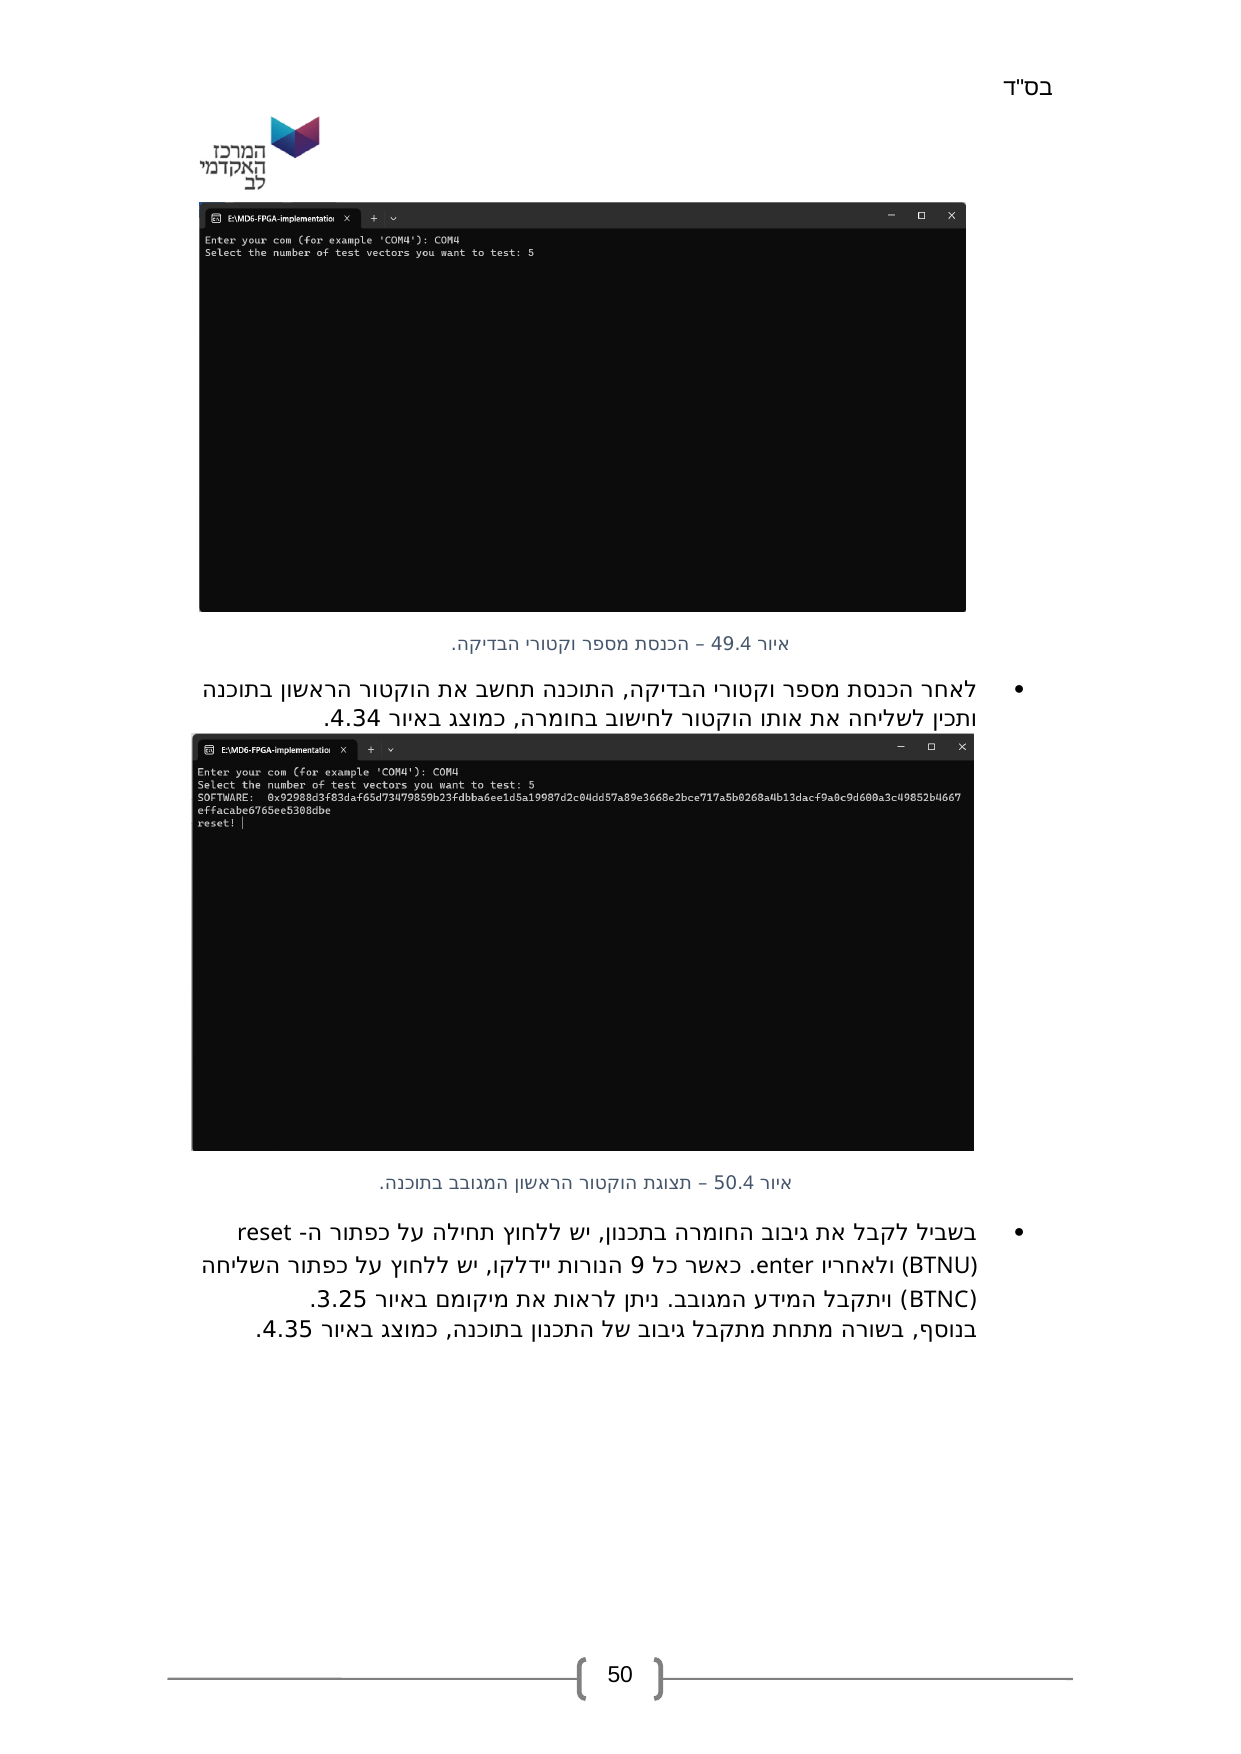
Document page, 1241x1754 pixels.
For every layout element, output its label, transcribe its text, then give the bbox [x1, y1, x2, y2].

picture [199, 202, 966, 612]
list בשביל לקבל את גיבוב החומרה בתכנון, יש ללחוץ תחילה על כפתור ה- reset (BTNU) ולאחריו enter. כאשר כל 9 הנורות יידלקו, יש ללחוץ על כפתור השליחה (BTNC) ויתקבל המידע המגובב. ניתן לראות את מיקומם באיור 3.25. בנוסף, בשורה מתחת מתקבל גיבוב של התכנון בתוכנה, כמוצג באיור 4.35. [187, 1215, 1015, 1342]
picture [191, 733, 974, 1151]
list לאחר הכנסת מספר וקטורי הבדיקה, התוכנה תחשב את הוקטור הראשון בתוכנה ותכין לשליחה את אותו הוקטור לחישוב בחומרה, כמוצג באיור 4.34. [187, 676, 1015, 732]
